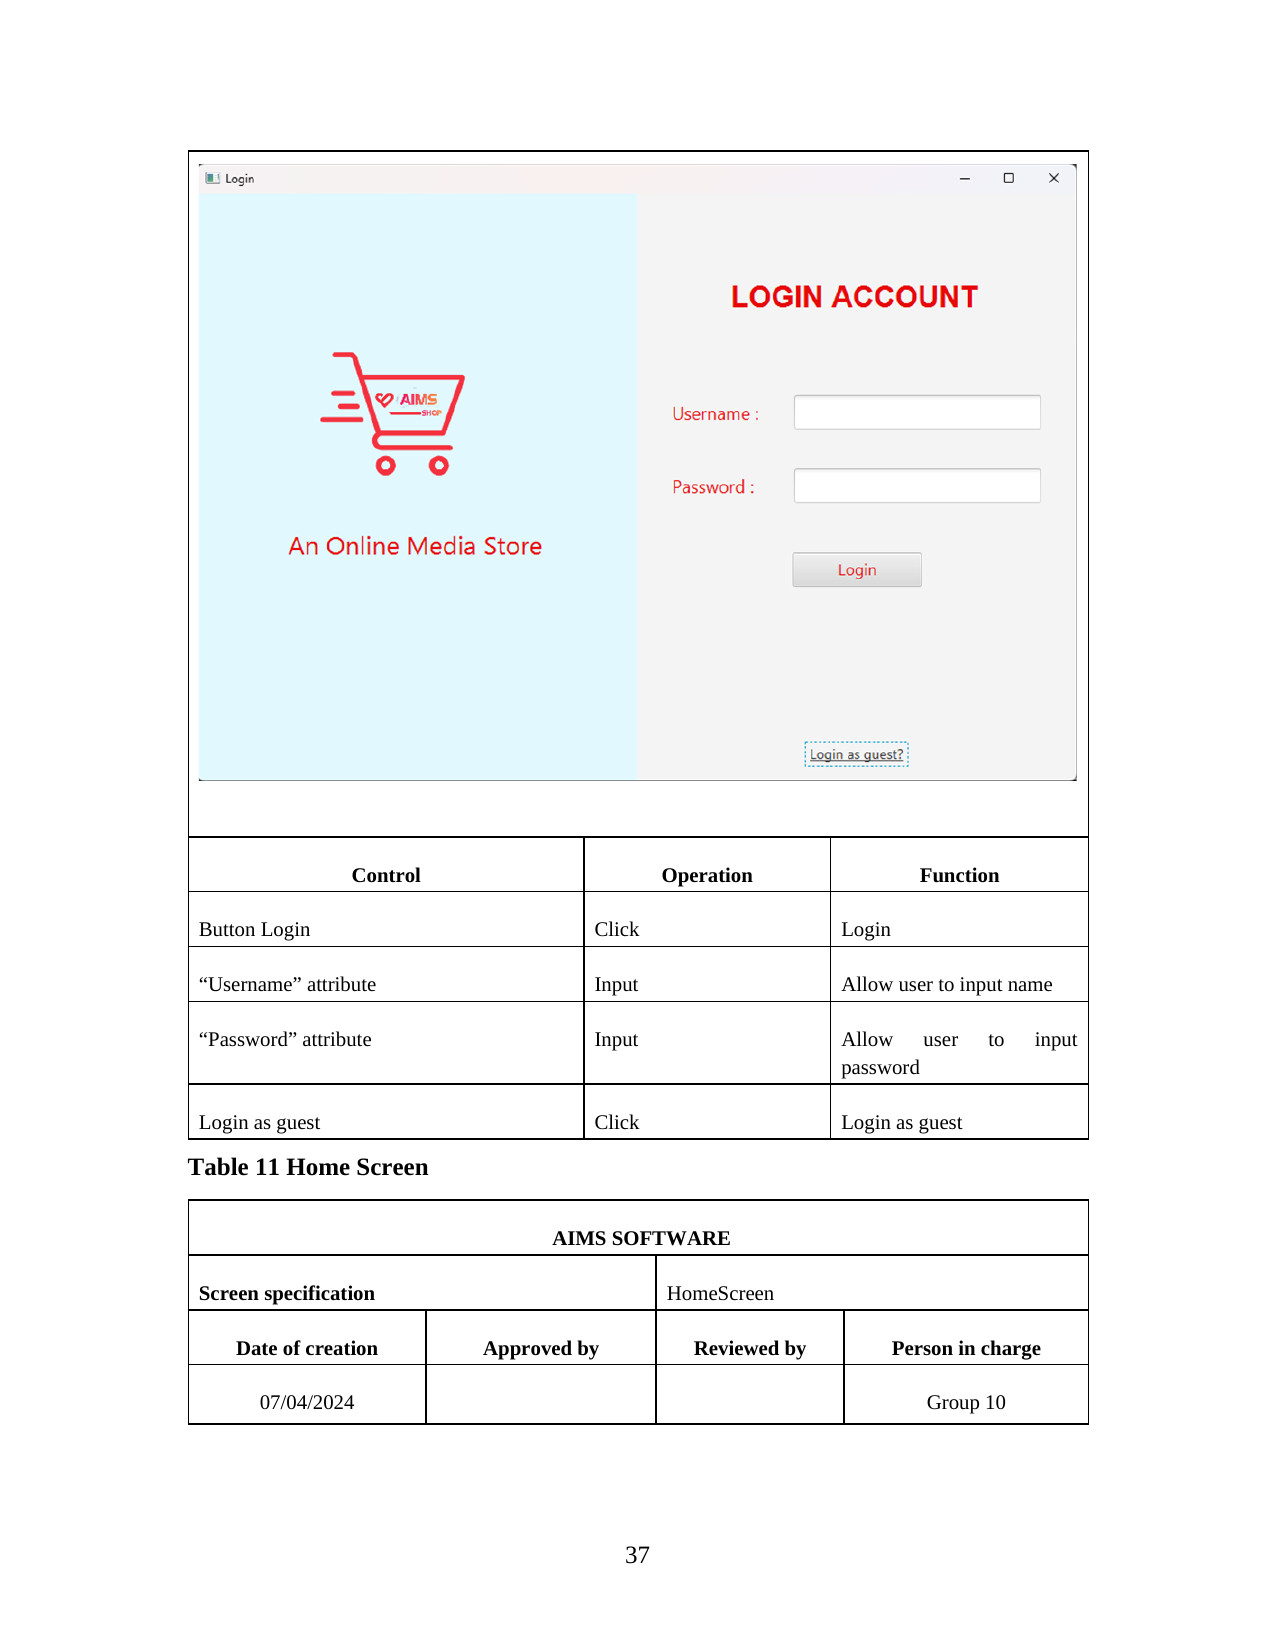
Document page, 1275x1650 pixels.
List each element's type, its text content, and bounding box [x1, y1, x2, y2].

table_cell Reviewed by [657, 1311, 843, 1364]
table_cell 07/04/2024 [189, 1365, 425, 1423]
table_cell Input [585, 1002, 830, 1083]
table_cell Button Login [189, 892, 583, 946]
table_cell [427, 1365, 655, 1423]
table_cell Operation [585, 838, 830, 891]
table_cell Input [585, 947, 830, 1001]
table_cell Click [585, 1085, 830, 1138]
table_cell Group 10 [845, 1365, 1088, 1423]
table_cell Person in charge [845, 1311, 1088, 1364]
table_cell Function [831, 838, 1088, 891]
table_cell Allow user to input name [831, 947, 1088, 1001]
text Table 11 Home Screen [187, 1152, 1087, 1181]
table_cell Login [831, 892, 1088, 946]
table_cell HomeScreen [657, 1256, 1088, 1309]
table_cell Allow user to input password [831, 1002, 1088, 1083]
picture [198, 164, 1077, 781]
table_cell “Password” attribute [189, 1002, 583, 1083]
table_cell Login as guest [831, 1085, 1088, 1138]
table_cell [657, 1365, 843, 1423]
table_cell Login as guest [189, 1085, 583, 1138]
table_cell “Username” attribute [189, 947, 583, 1001]
table_cell Approved by [427, 1311, 655, 1364]
table_cell [189, 152, 1088, 836]
table_header AIMS SOFTWARE [189, 1201, 1088, 1254]
table_cell Date of creation [189, 1311, 425, 1364]
table_cell Control [189, 838, 583, 891]
table_cell Click [585, 892, 830, 946]
table_cell Screen specification [189, 1256, 655, 1309]
